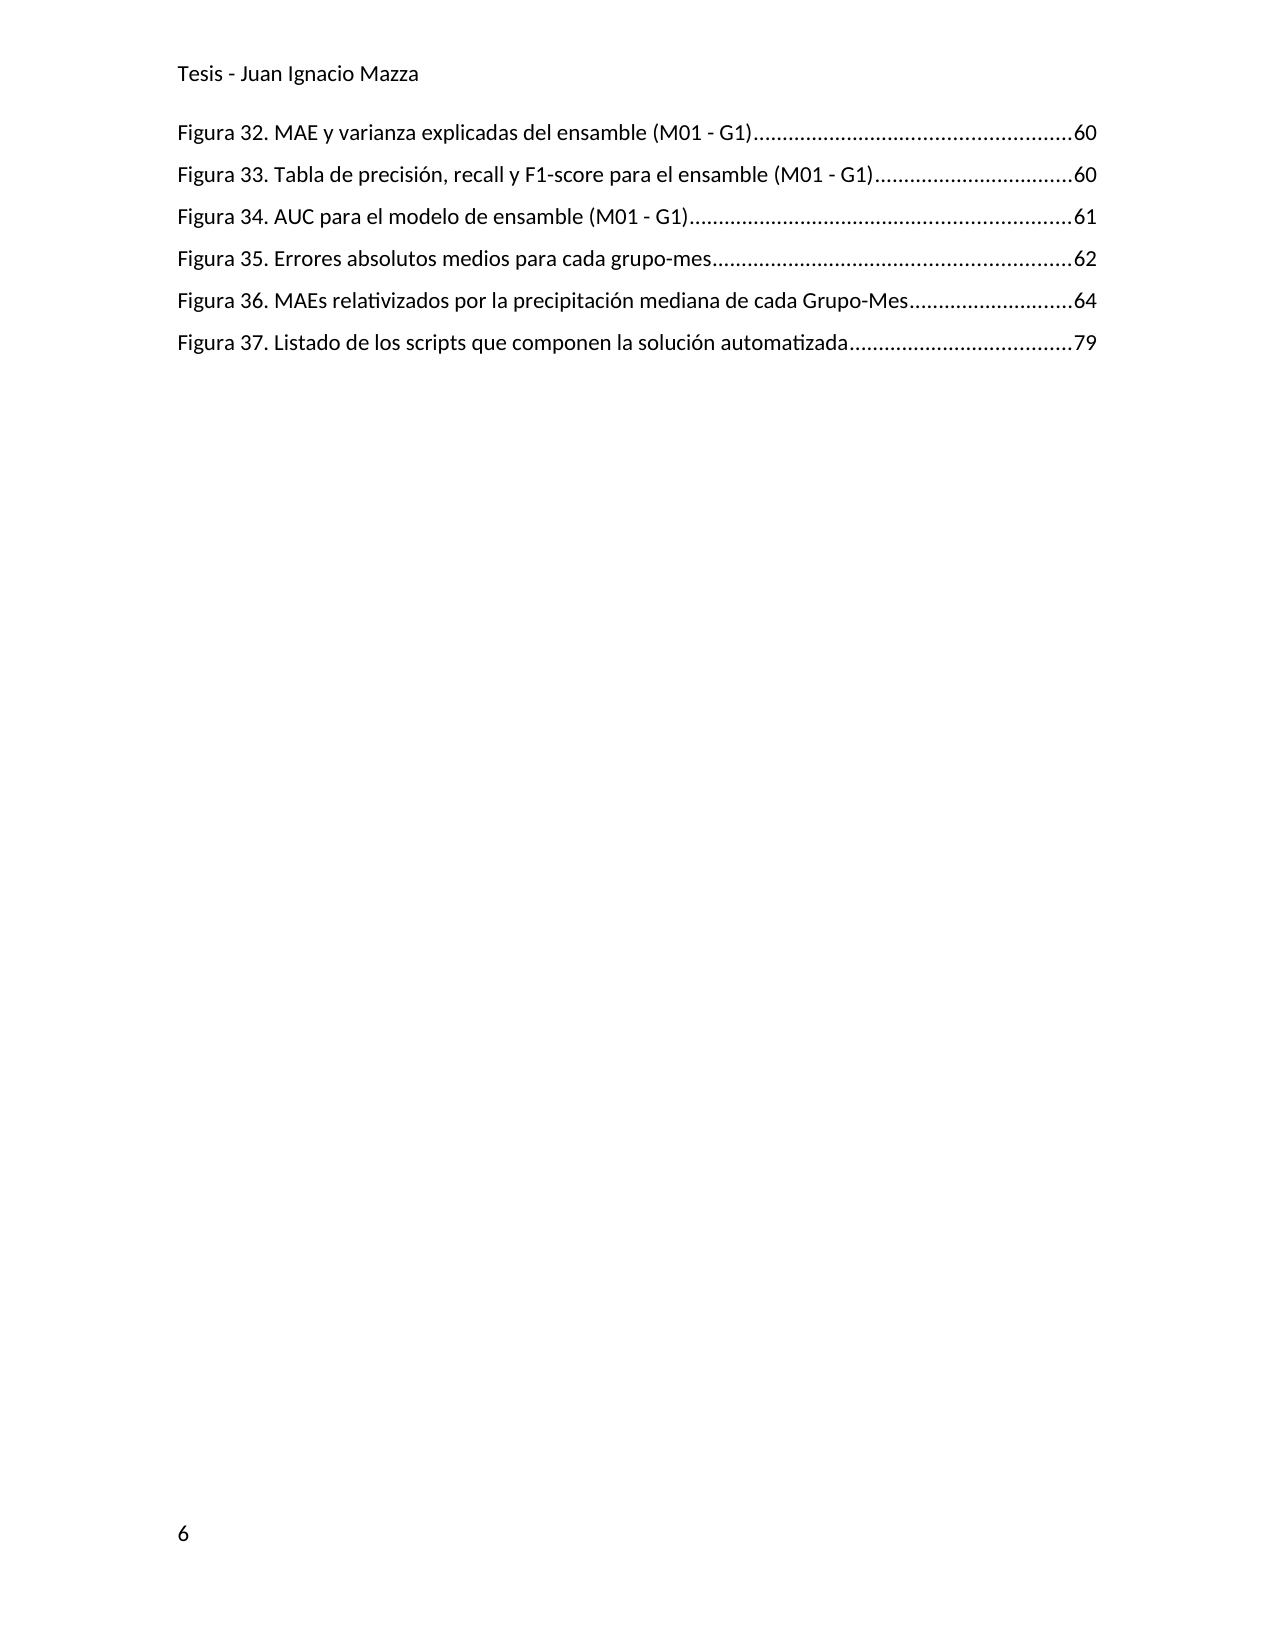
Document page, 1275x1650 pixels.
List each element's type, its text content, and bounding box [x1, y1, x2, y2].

text Figura 35. Errores absolutos medios para cada grupo-mes 62 [177, 244, 1098, 272]
text Figura 37. Listado de los scripts que componen la solución automatizada 79 [177, 328, 1098, 356]
text Figura 32. MAE y varianza explicadas del ensamble (M01 - G1) 60 [177, 118, 1098, 146]
text Figura 36. MAEs relativizados por la precipitación mediana de cada Grupo-Mes 64 [177, 286, 1098, 314]
text Figura 34. AUC para el modelo de ensamble (M01 - G1) 61 [177, 202, 1098, 230]
text Figura 33. Tabla de precisión, recall y F1-score para el ensamble (M01 - G1) 60 [177, 160, 1098, 188]
